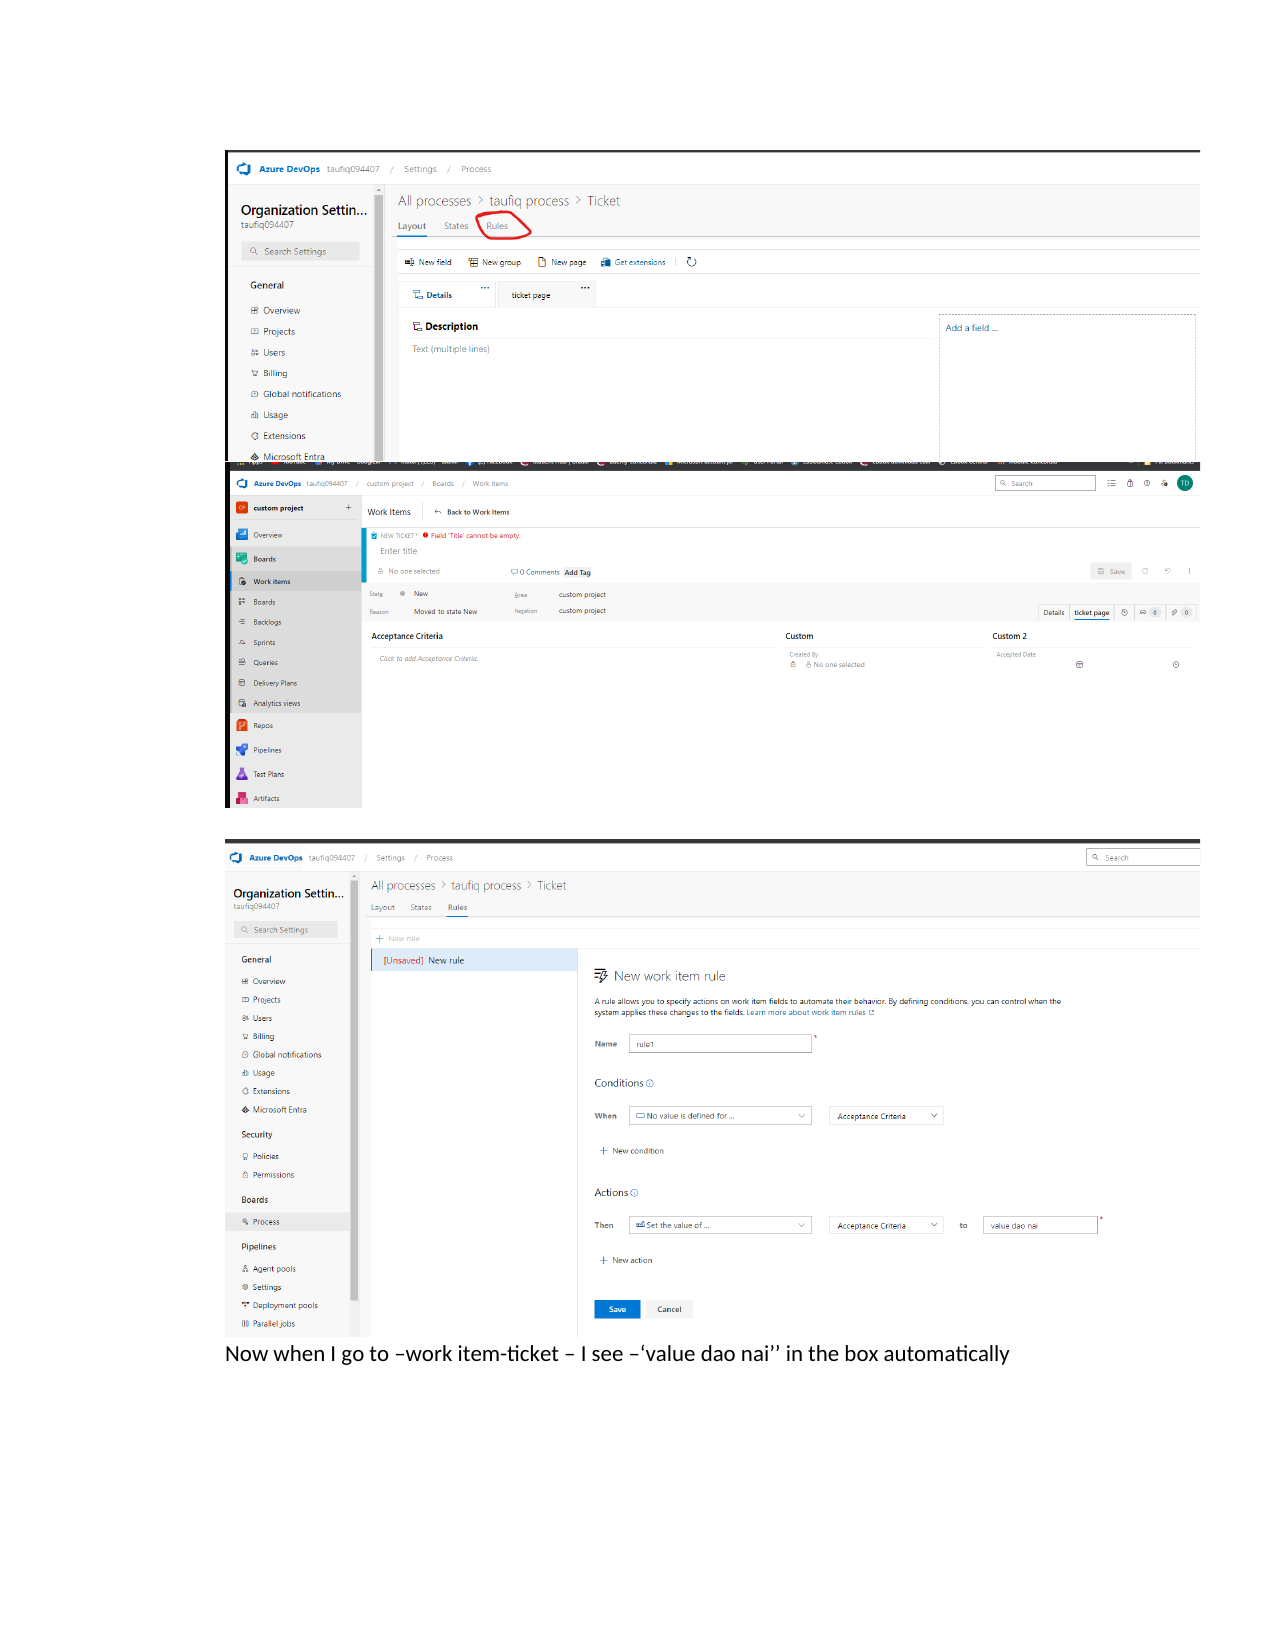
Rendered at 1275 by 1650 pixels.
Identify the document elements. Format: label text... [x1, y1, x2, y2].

list Now when I go to –work item-ticket – I see –‘value dao nai’’ in the box automatically [225, 1339, 1125, 1367]
picture [225, 839, 1200, 1337]
picture [225, 462, 1200, 808]
picture [225, 150, 1200, 461]
